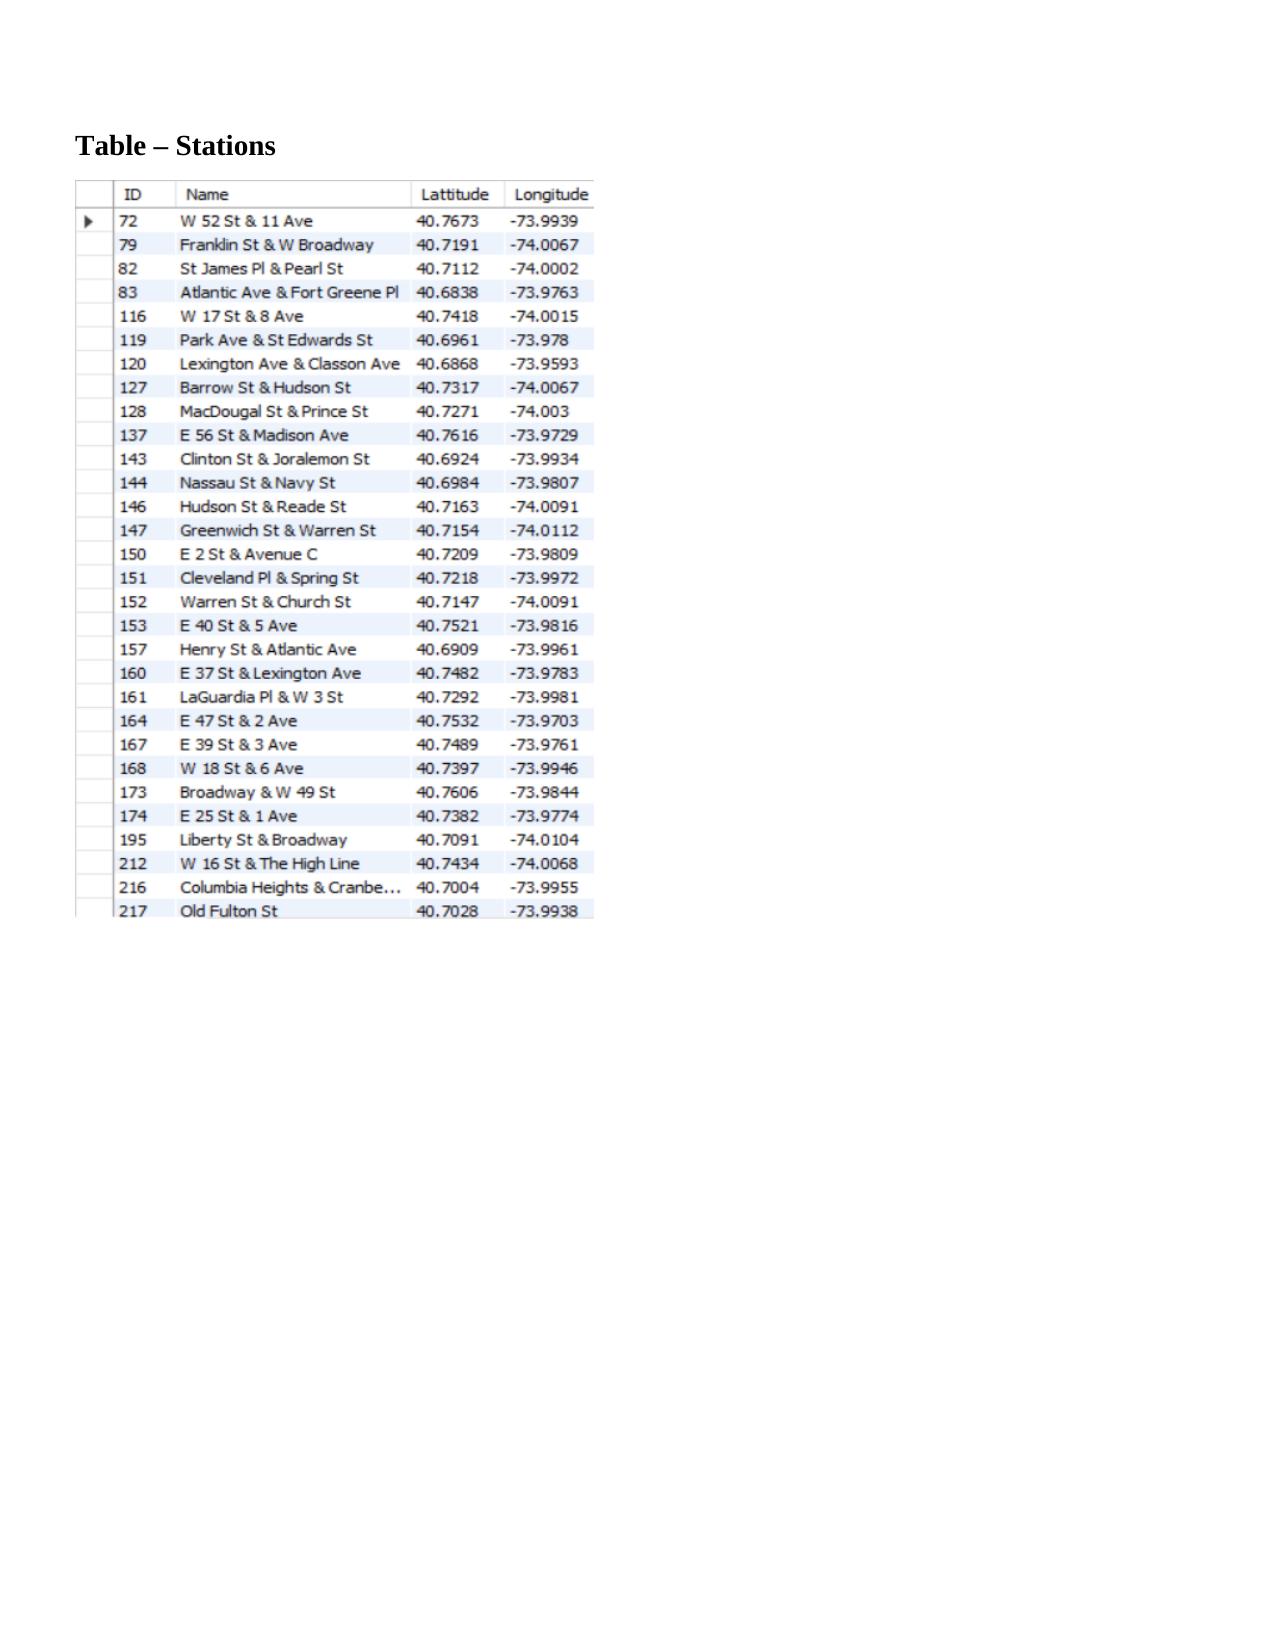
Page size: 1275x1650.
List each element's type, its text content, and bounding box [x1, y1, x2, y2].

picture [75, 180, 594, 919]
text Table – Stations [75, 128, 1200, 161]
